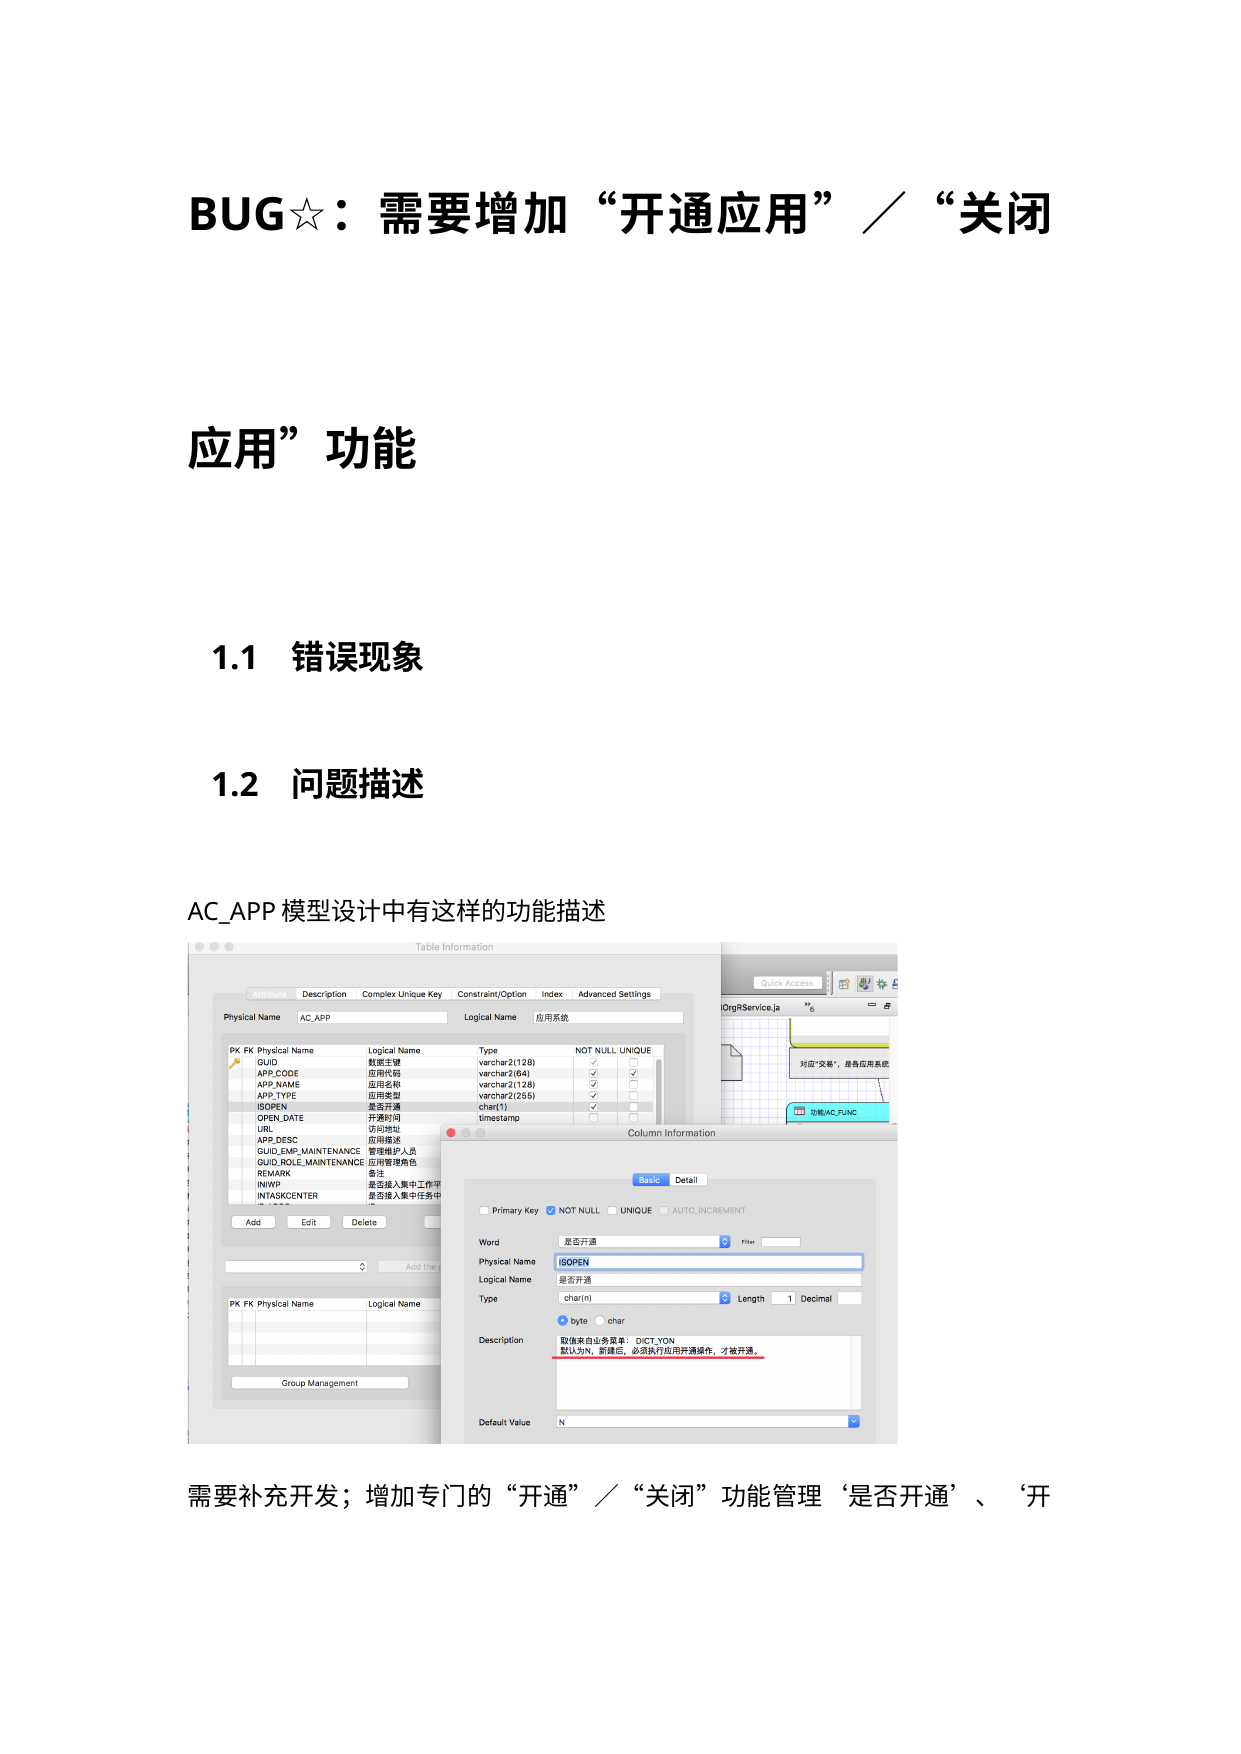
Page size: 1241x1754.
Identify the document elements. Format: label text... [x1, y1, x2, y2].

subtitle 错误现象 [211, 622, 1053, 687]
subtitle BUG☆：需要增加“开通应用”／“关闭应用”功能 [187, 162, 1053, 494]
picture [187, 942, 898, 1444]
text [187, 1462, 1053, 1527]
subtitle 问题描述 [211, 750, 1053, 815]
text AC_APP模型设计中有这样的功能描述 [187, 877, 1053, 942]
